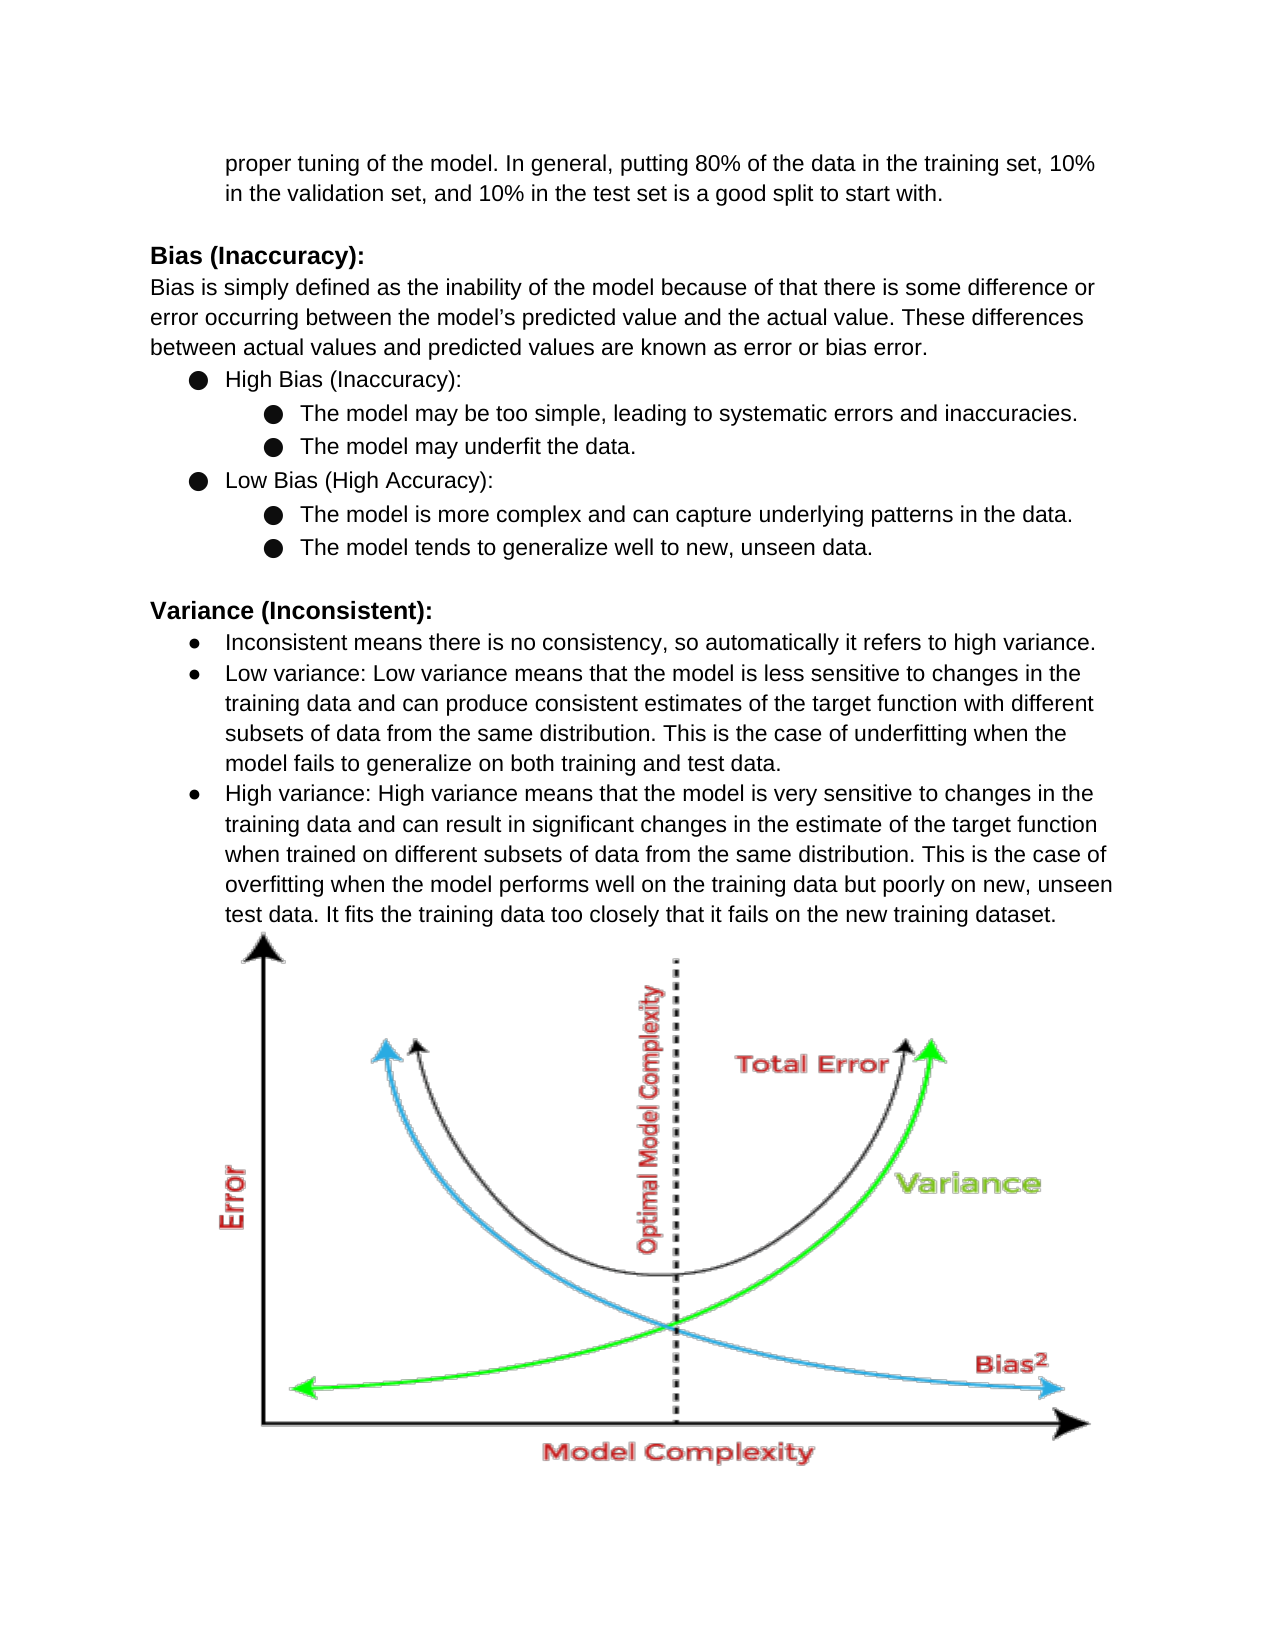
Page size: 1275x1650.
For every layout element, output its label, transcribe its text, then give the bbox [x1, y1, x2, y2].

list The model is more complex and can capture underlying patterns in the data. [262, 499, 1125, 528]
list High variance: High variance means that the model is very sensitive to changes in the training data and can result in significant changes in the estimate of the target function when trained on different subsets of data from the same distribution. This is the case of overfitting when the model performs well on the training data but poorly on new, unseen test data. It fits the training data too closely that it fails on the new training dataset. [187, 780, 1125, 928]
text Variance (Inconsistent): [150, 596, 1125, 625]
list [187, 150, 1125, 207]
list High Bias (Inaccuracy): [187, 364, 1125, 393]
list The model tends to generalize well to new, unseen data. [262, 532, 1125, 562]
picture [150, 931, 1097, 1472]
list The model may be too simple, leading to systematic errors and inaccuracies. [262, 398, 1125, 427]
text Bias is simply defined as the inability of the model because of that there is some difference or error occurring between the model’s predicted value and the actual value. These differences between actual values and predicted values are known as error or bias error. [150, 274, 1125, 360]
text Bias (Inaccuracy): [150, 241, 1125, 269]
list Inconsistent means there is no consistency, so automatically it refers to high variance. [187, 629, 1125, 656]
list Low Bias (High Accuracy): [187, 465, 1125, 494]
list Low variance: Low variance means that the model is less sensitive to changes in the training data and can produce consistent estimates of the target function with different subsets of data from the same distribution. This is the case of underfitting when the model fails to generalize on both training and test data. [187, 659, 1125, 777]
list The model may underfit the data. [262, 432, 1125, 461]
